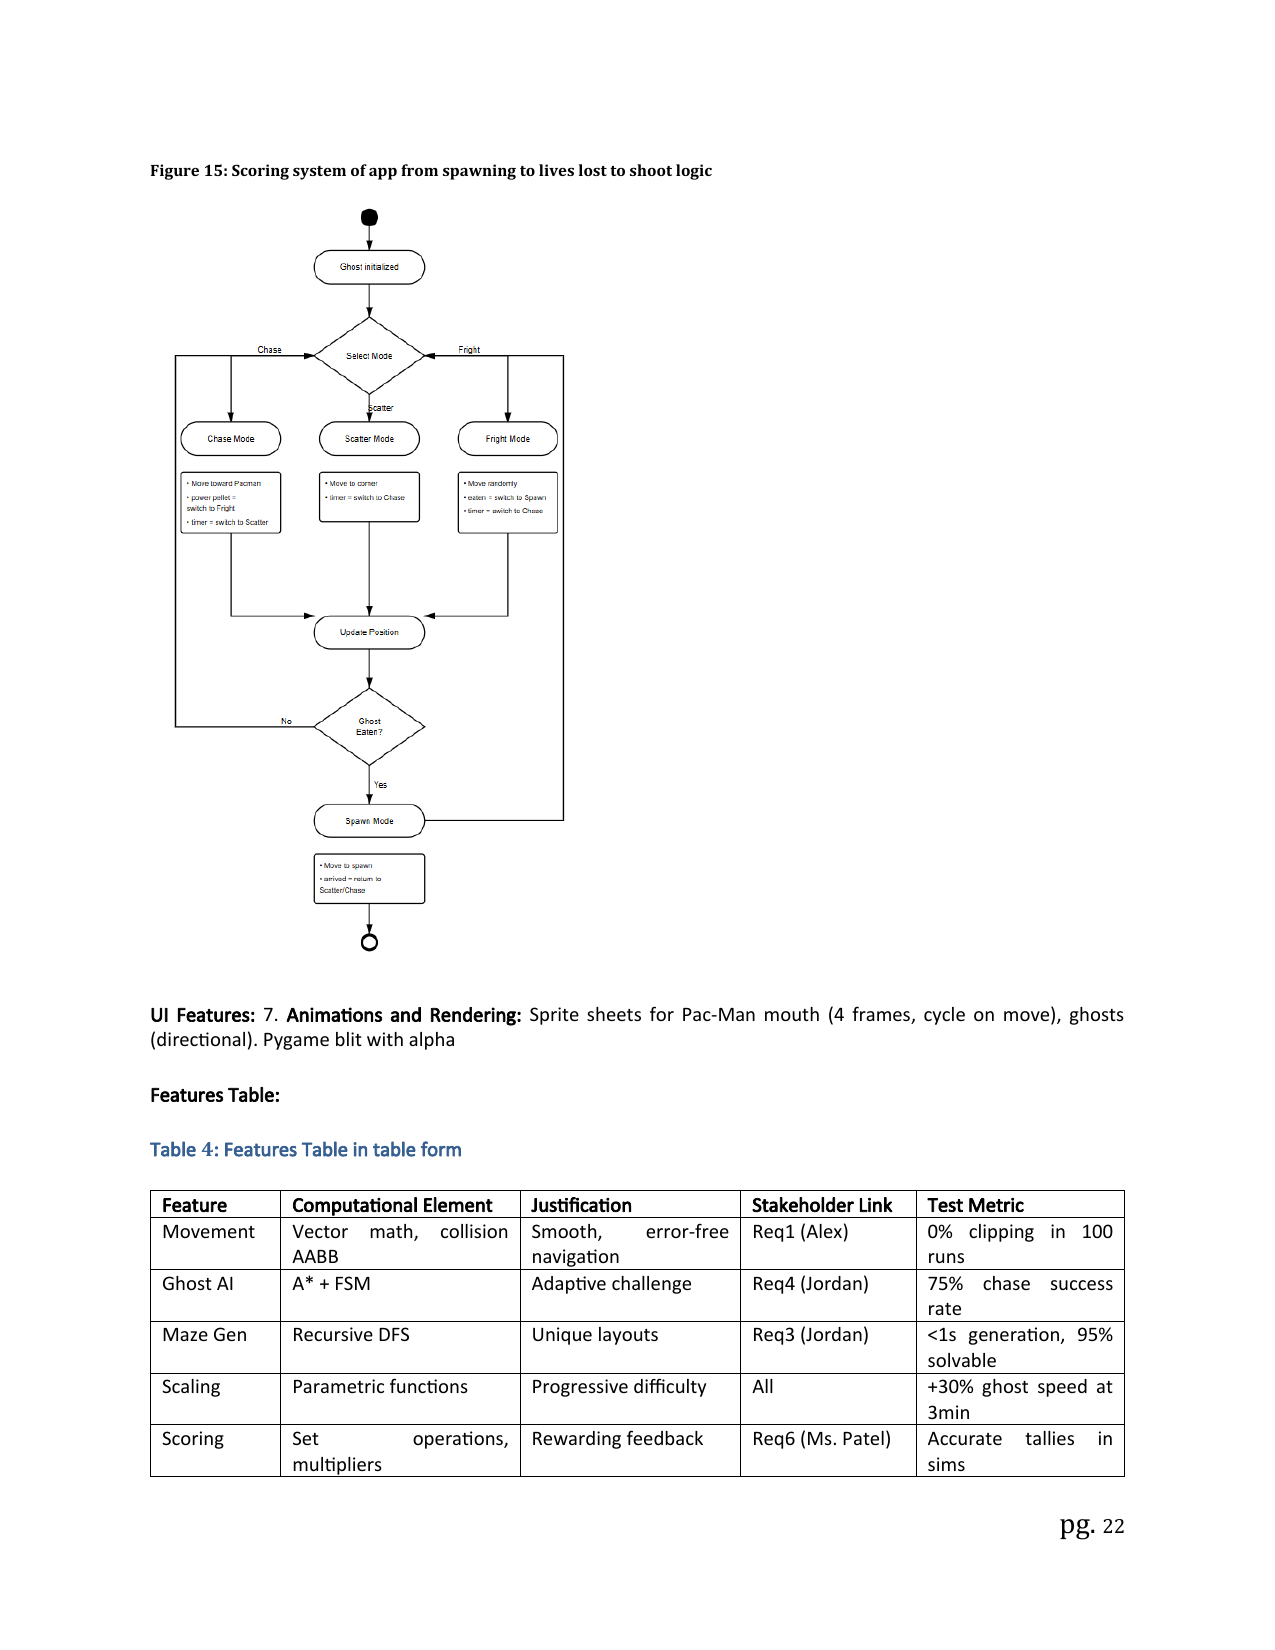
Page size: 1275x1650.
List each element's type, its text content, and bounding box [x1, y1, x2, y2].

table_cell 0% clipping in 100 runs [917, 1218, 1124, 1269]
table_header Computational Element [281, 1191, 520, 1217]
table_cell Rewarding feedback [521, 1425, 740, 1476]
table_cell +30% ghost speed at 3min [917, 1374, 1124, 1424]
table_cell Progressive difficulty [521, 1374, 740, 1424]
table_cell Set operations, multipliers [281, 1425, 520, 1476]
table_cell Adaptive challenge [521, 1270, 740, 1321]
table_cell Parametric functions [281, 1374, 520, 1424]
table_cell Req3 (Jordan) [741, 1322, 916, 1372]
table_header Stakeholder Link [741, 1191, 916, 1217]
table_cell Maze Gen [151, 1322, 280, 1372]
table_cell Recursive DFS [281, 1322, 520, 1372]
table_cell A* + FSM [281, 1270, 520, 1321]
picture [150, 203, 610, 962]
table_header Feature [151, 1191, 280, 1217]
table_cell Ghost AI [151, 1270, 280, 1321]
table_cell Req6 (Ms. Patel) [741, 1425, 916, 1476]
text Features Table: [150, 1081, 1125, 1107]
table_cell <1s generation, 95% solvable [917, 1322, 1124, 1372]
table_cell Smooth, error-free navigation [521, 1218, 740, 1269]
table_cell Vector math, collision AABB [281, 1218, 520, 1269]
table_header Test Metric [917, 1191, 1124, 1217]
table_cell Unique layouts [521, 1322, 740, 1372]
table_cell 75% chase success rate [917, 1270, 1124, 1321]
text UI Features: 7. Animations and Rendering: Sprite sheets for Pac-Man mouth (4 frames, cycle on move), ghosts (directional). Pygame blit with alpha [150, 1001, 1125, 1052]
table_cell Req1 (Alex) [741, 1218, 916, 1269]
table_cell All [741, 1374, 916, 1424]
table_cell Scaling [151, 1374, 280, 1424]
table_cell Req4 (Jordan) [741, 1270, 916, 1321]
table_cell Movement [151, 1218, 280, 1269]
table_cell Scoring [151, 1425, 280, 1476]
table_header Justification [521, 1191, 740, 1217]
table_cell Accurate tallies in sims [917, 1425, 1124, 1476]
